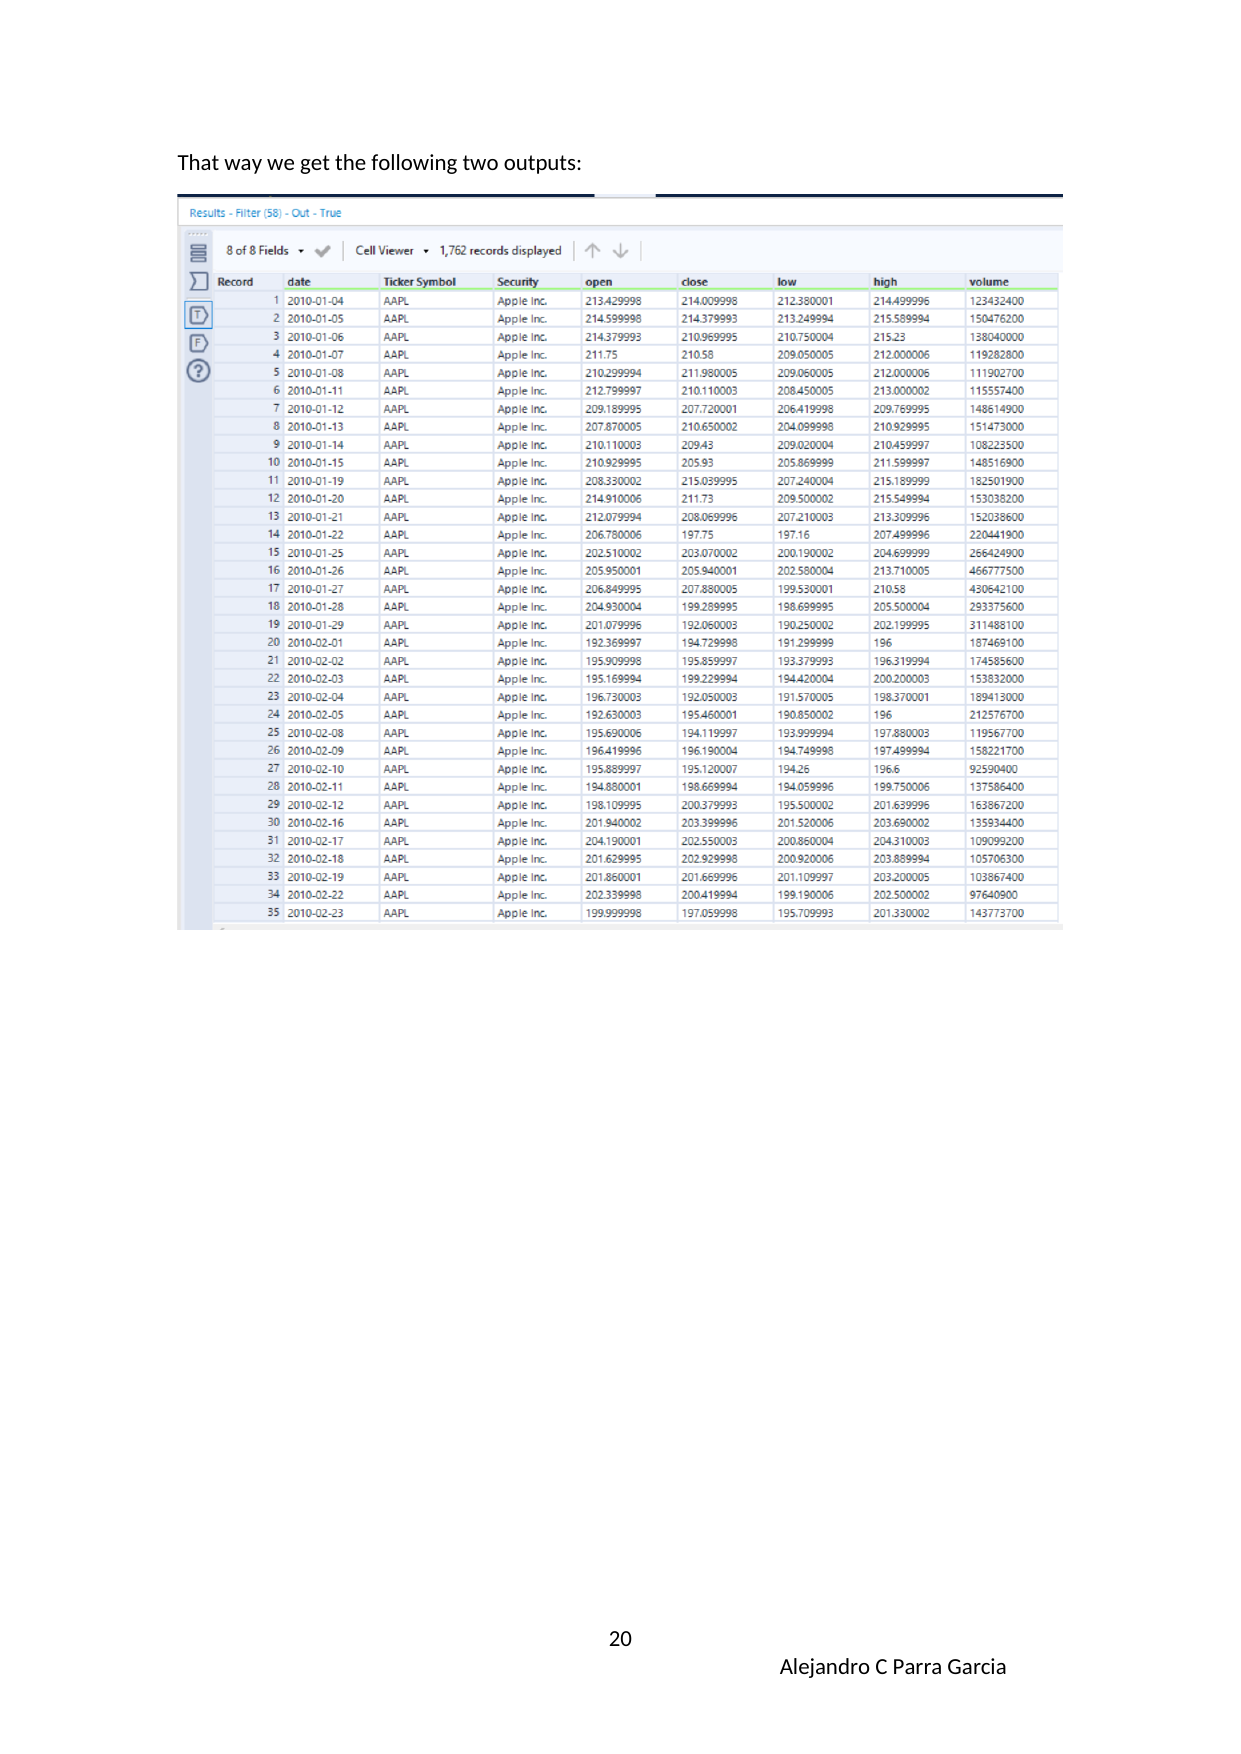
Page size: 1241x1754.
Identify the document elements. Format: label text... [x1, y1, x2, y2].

text That way we get the following two outputs: [177, 148, 1063, 176]
picture [177, 194, 1063, 930]
